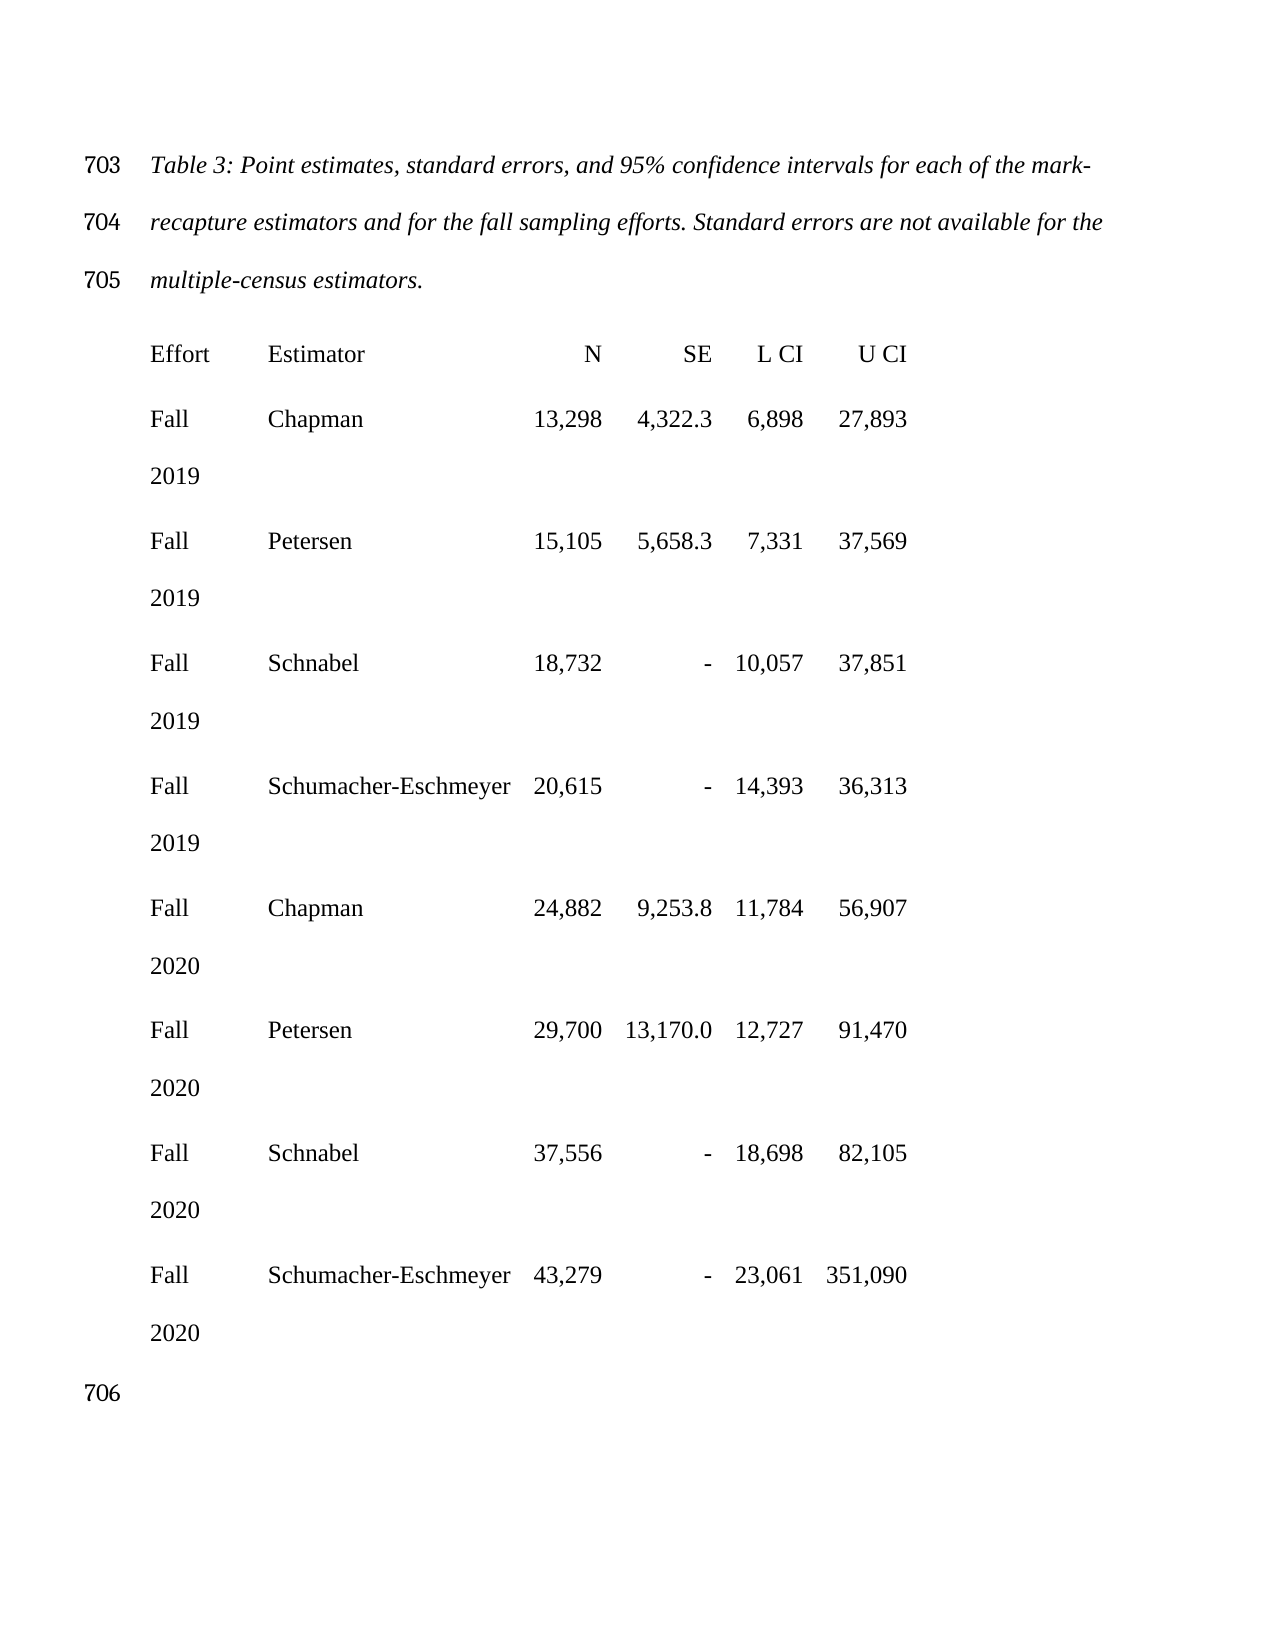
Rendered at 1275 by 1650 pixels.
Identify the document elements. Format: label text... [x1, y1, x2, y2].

table_cell Fall 2020 [139, 1012, 256, 1134]
table_cell 9,253.8 [613, 890, 723, 1012]
table_cell 23,061 [723, 1257, 814, 1379]
table_cell - [613, 1134, 723, 1257]
table_cell 7,331 [723, 522, 814, 645]
table_cell - [613, 1257, 723, 1379]
table_cell Fall 2019 [139, 645, 256, 767]
table_cell 14,393 [723, 767, 814, 889]
table_cell Chapman [256, 400, 522, 522]
table_cell 43,279 [522, 1257, 613, 1379]
table_header L CI [723, 335, 814, 400]
table_cell 11,784 [723, 890, 814, 1012]
table_cell Petersen [256, 522, 522, 645]
table_cell Schumacher-Eschmeyer [256, 767, 522, 889]
table_cell 24,882 [522, 890, 613, 1012]
table_cell 10,057 [723, 645, 814, 767]
table_cell 20,615 [522, 767, 613, 889]
table_cell 12,727 [723, 1012, 814, 1134]
table_cell 18,732 [522, 645, 613, 767]
table_cell Schnabel [256, 1134, 522, 1257]
table_cell 5,658.3 [613, 522, 723, 645]
table_cell 37,556 [522, 1134, 613, 1257]
table_cell 37,851 [815, 645, 918, 767]
table_cell 36,313 [815, 767, 918, 889]
table_cell 29,700 [522, 1012, 613, 1134]
table_cell Schnabel [256, 645, 522, 767]
table_cell Fall 2019 [139, 400, 256, 522]
table_cell 13,170.0 [613, 1012, 723, 1134]
table_cell 91,470 [815, 1012, 918, 1134]
table_cell 56,907 [815, 890, 918, 1012]
table_cell 351,090 [815, 1257, 918, 1379]
table_cell 6,898 [723, 400, 814, 522]
table_cell Fall 2020 [139, 1257, 256, 1379]
table_header Estimator [256, 335, 522, 400]
table_cell 18,698 [723, 1134, 814, 1257]
table_cell Fall 2020 [139, 1134, 256, 1257]
table_cell Fall 2019 [139, 522, 256, 645]
table_header Effort [139, 335, 256, 400]
table_header U CI [815, 335, 918, 400]
table_cell 13,298 [522, 400, 613, 522]
table_cell 4,322.3 [613, 400, 723, 522]
table_cell 82,105 [815, 1134, 918, 1257]
table_cell Schumacher-Eschmeyer [256, 1257, 522, 1379]
table_cell Fall 2019 [139, 767, 256, 889]
table_cell Fall 2020 [139, 890, 256, 1012]
table_cell Petersen [256, 1012, 522, 1134]
table_cell Chapman [256, 890, 522, 1012]
table_header SE [613, 335, 723, 400]
table_header N [522, 335, 613, 400]
text Table 3: Point estimates, standard errors, and 95% confidence intervals for each of the mark-recapture estimators and for the fall sampling efforts. Standard errors are not available for the multiple-census estimators. [150, 150, 1125, 294]
table_cell - [613, 645, 723, 767]
table_cell 37,569 [815, 522, 918, 645]
table_cell 15,105 [522, 522, 613, 645]
table_cell - [613, 767, 723, 889]
table_cell 27,893 [815, 400, 918, 522]
